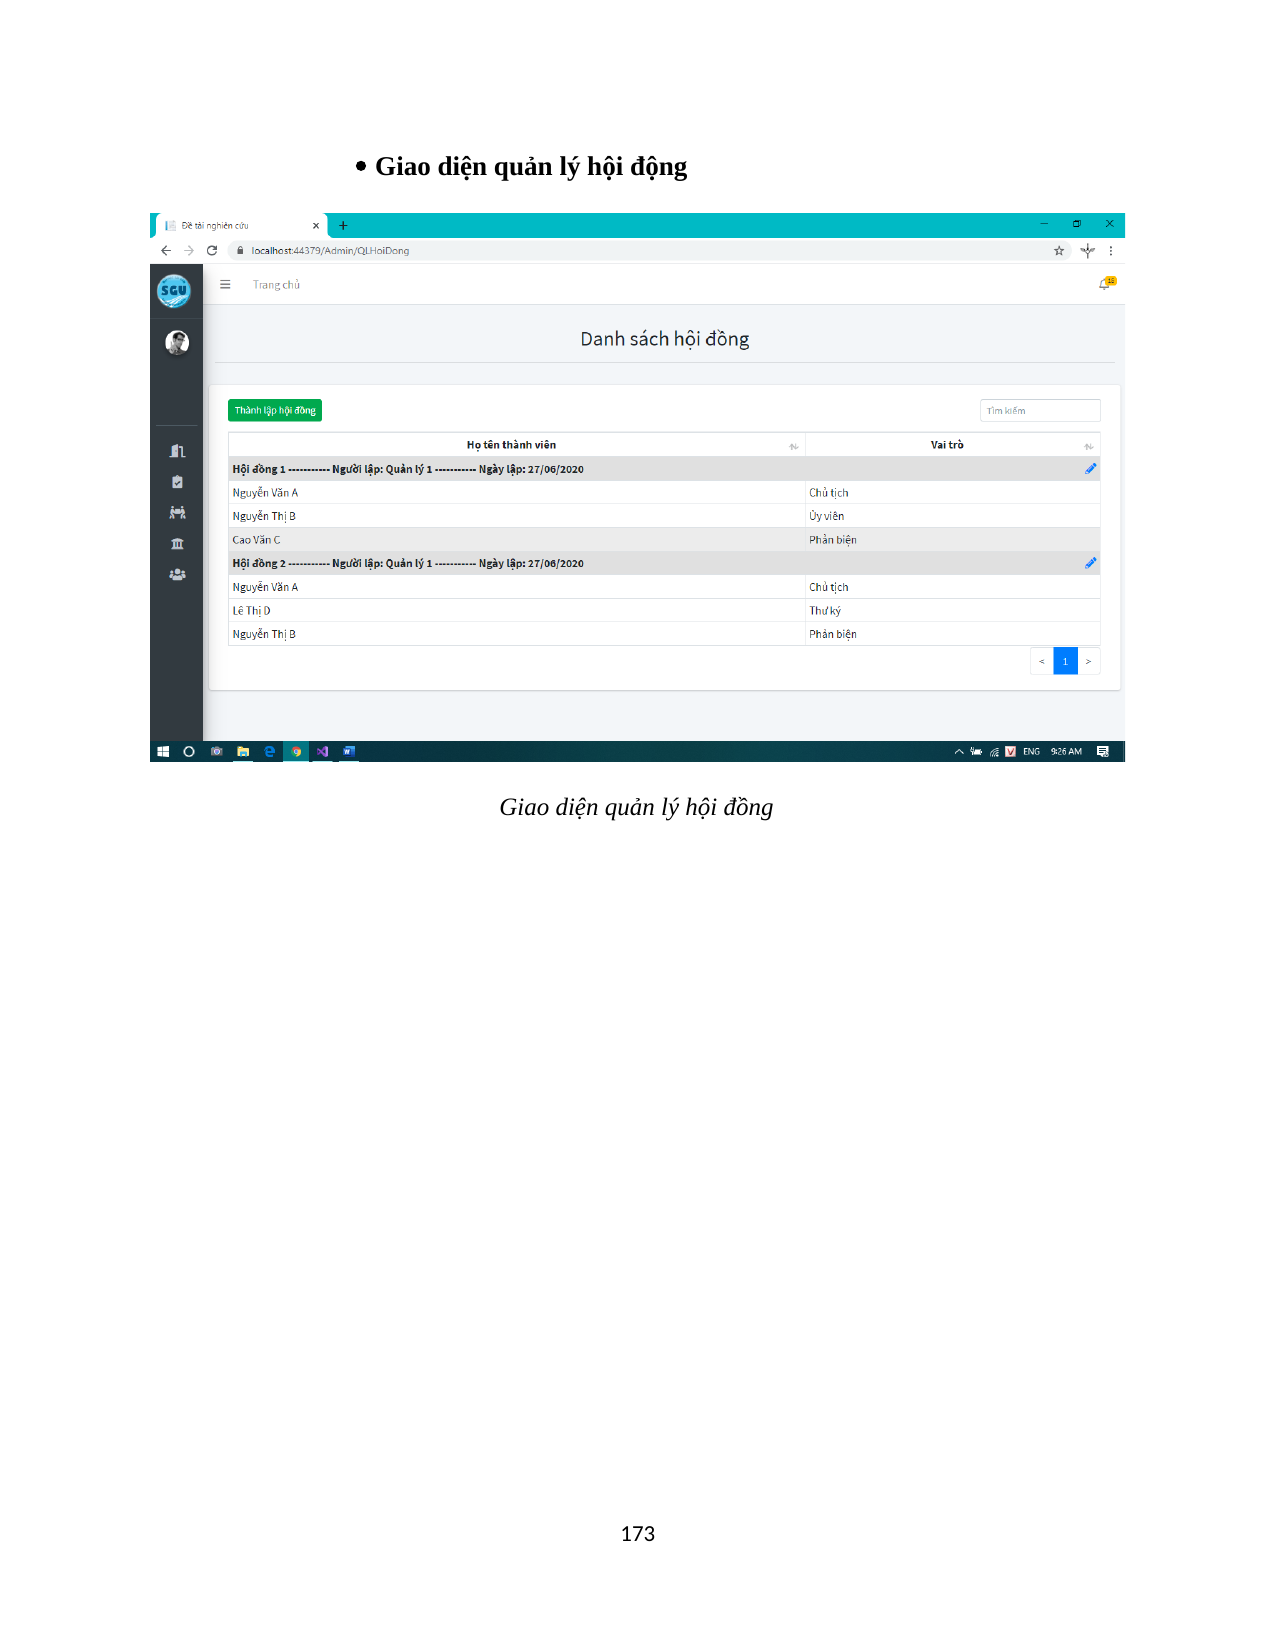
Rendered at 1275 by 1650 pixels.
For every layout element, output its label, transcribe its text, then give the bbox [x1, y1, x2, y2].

text Giao diện quản lý hội đồng [150, 792, 1125, 821]
picture [150, 213, 1125, 762]
list Giao diện quản lý hội động [356, 150, 1125, 181]
